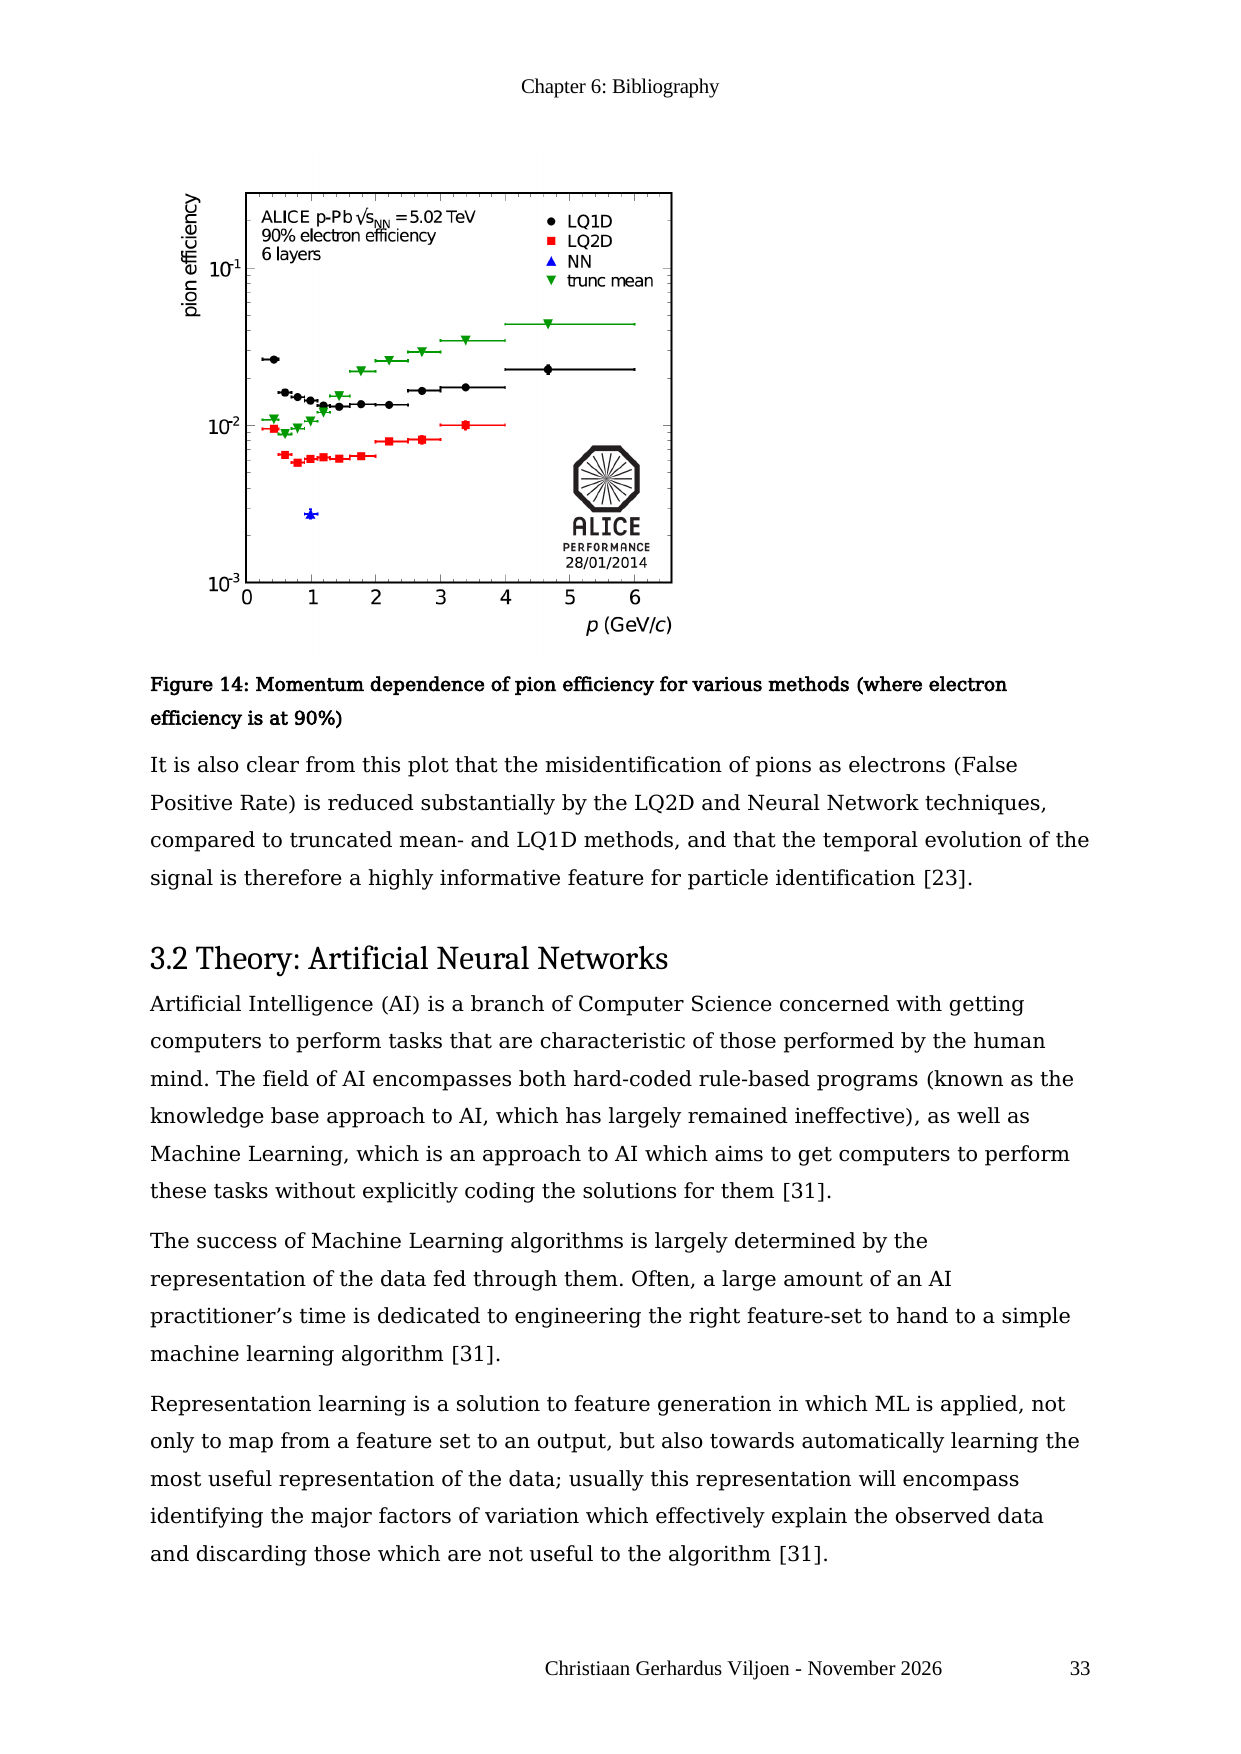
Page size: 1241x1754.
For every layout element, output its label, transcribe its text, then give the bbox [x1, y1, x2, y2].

subtitle Theory: Artificial Neural Networks [150, 939, 1090, 978]
text Representation learning is a solution to feature generation in which ML is applied, not only to map from a feature set to an output, but also towards automatically learning the most useful representation of the data; usually this representation will encompass identifying the major factors of variation which effectively explain the observed data and discarding those which are not useful to the algorithm . [150, 1390, 1090, 1565]
text Artificial Intelligence (AI) is a branch of Computer Science concerned with getting computers to perform tasks that are characteristic of those performed by the human mind. The field of AI encompasses both hard-coded rule-based programs (known as the knowledge base approach to AI, which has largely remained ineffective), as well as Machine Learning, which is an approach to AI which aims to get computers to perform these tasks without explicitly coding the solutions for them . [150, 990, 1090, 1203]
text The success of Machine Learning algorithms is largely determined by the representation of the data fed through them. Often, a large amount of an AI practitioner’s time is dedicated to engineering the right feature-set to hand to a simple machine learning algorithm . [150, 1228, 1090, 1365]
text It is also clear from this plot that the misidentification of pions as electrons (False Positive Rate) is reduced substantially by the LQ2D and Neural Network techniques, compared to truncated mean- and LQ1D methods, and that the temporal evolution of the signal is therefore a highly informative feature for particle identification . [150, 752, 1090, 889]
picture [150, 150, 706, 660]
text Figure 14: Momentum dependence of pion efficiency for various methods (where electron efficiency is at 90%) [150, 672, 1090, 728]
